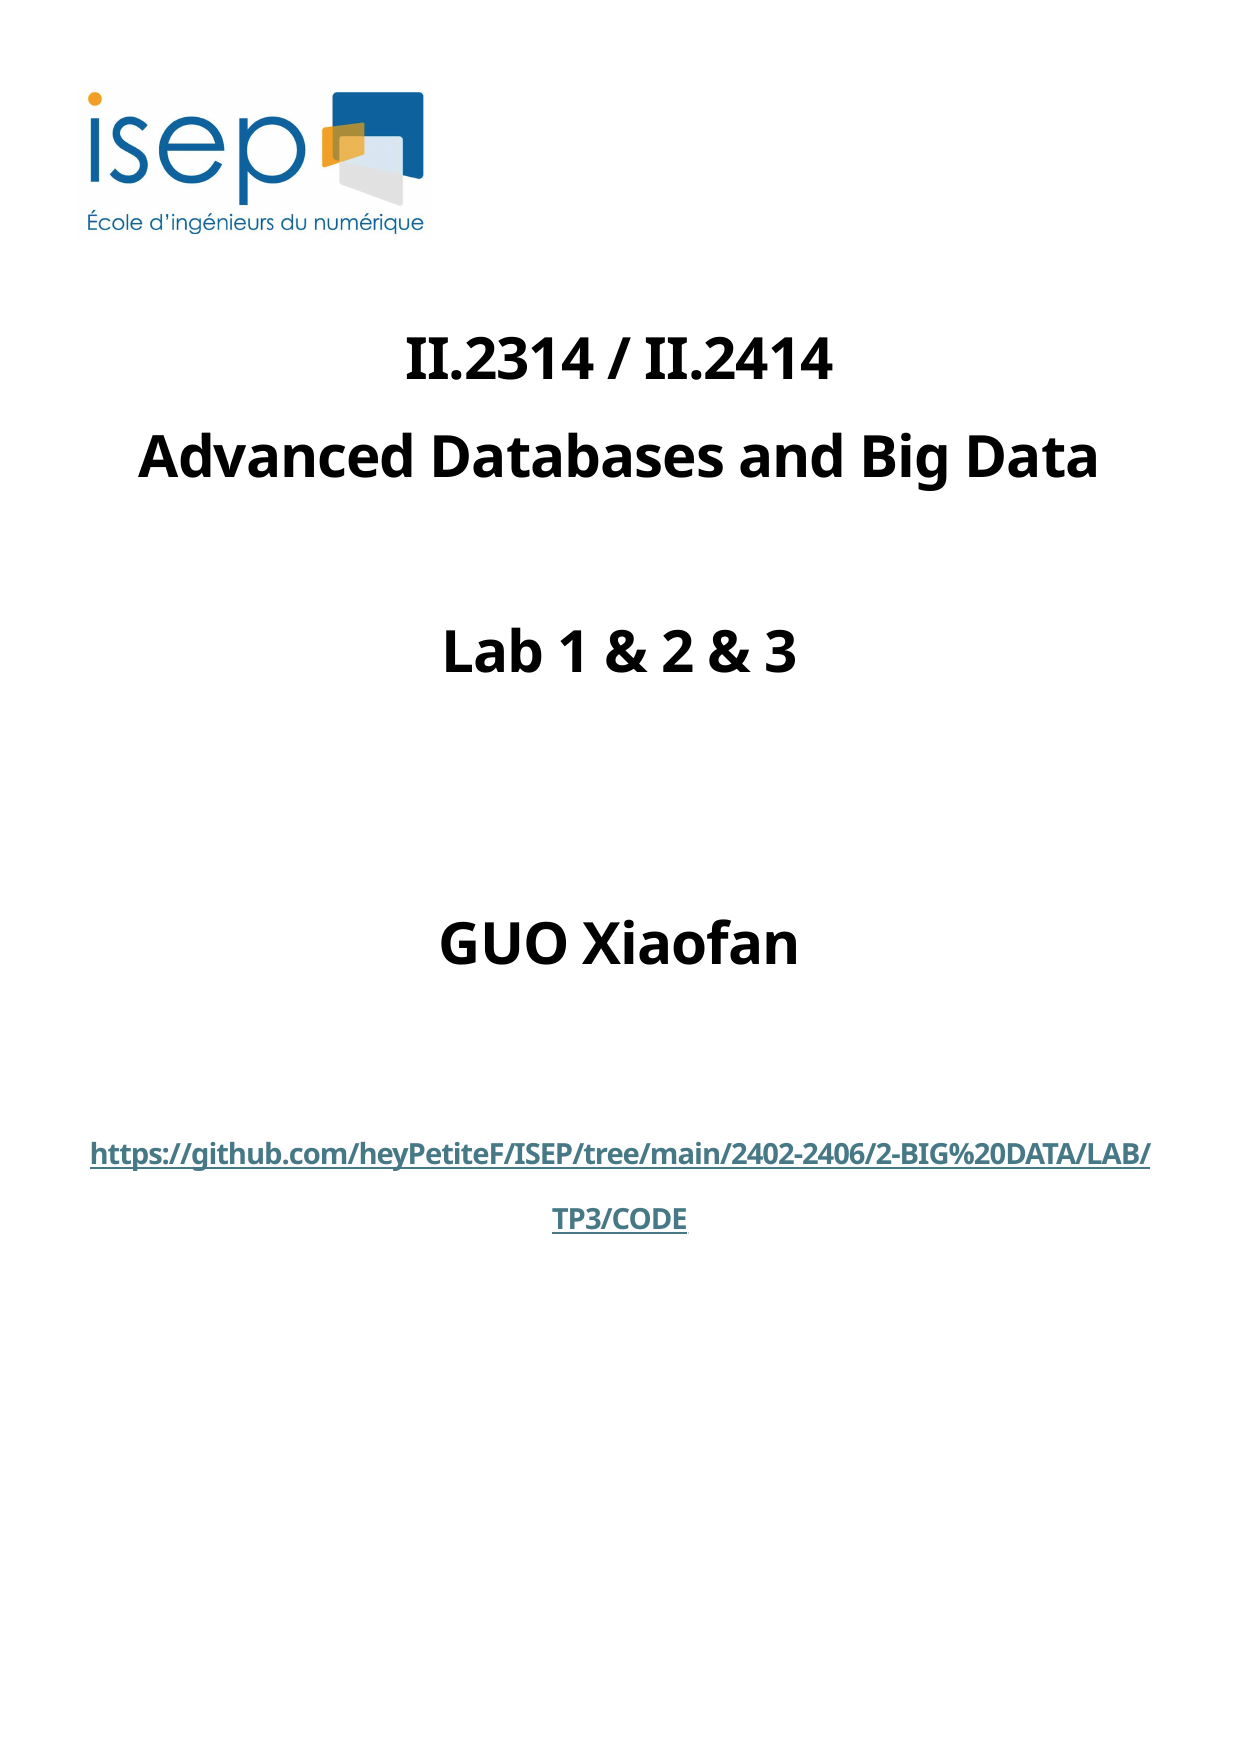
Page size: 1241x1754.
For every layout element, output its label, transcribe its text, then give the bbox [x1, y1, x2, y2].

text https://github.com/heyPetiteF/ISEP/tree/main/2402-2406/2-BIG%20DATA/LAB/TP3/CODE [75, 1121, 1165, 1251]
text II.2314 / II.2414 [75, 308, 1165, 406]
text Advanced Databases and Big Data [75, 406, 1165, 503]
picture [75, 81, 435, 243]
text GUO Xiaofan [75, 893, 1165, 991]
text Lab 1 & 2 & 3 [75, 601, 1165, 698]
